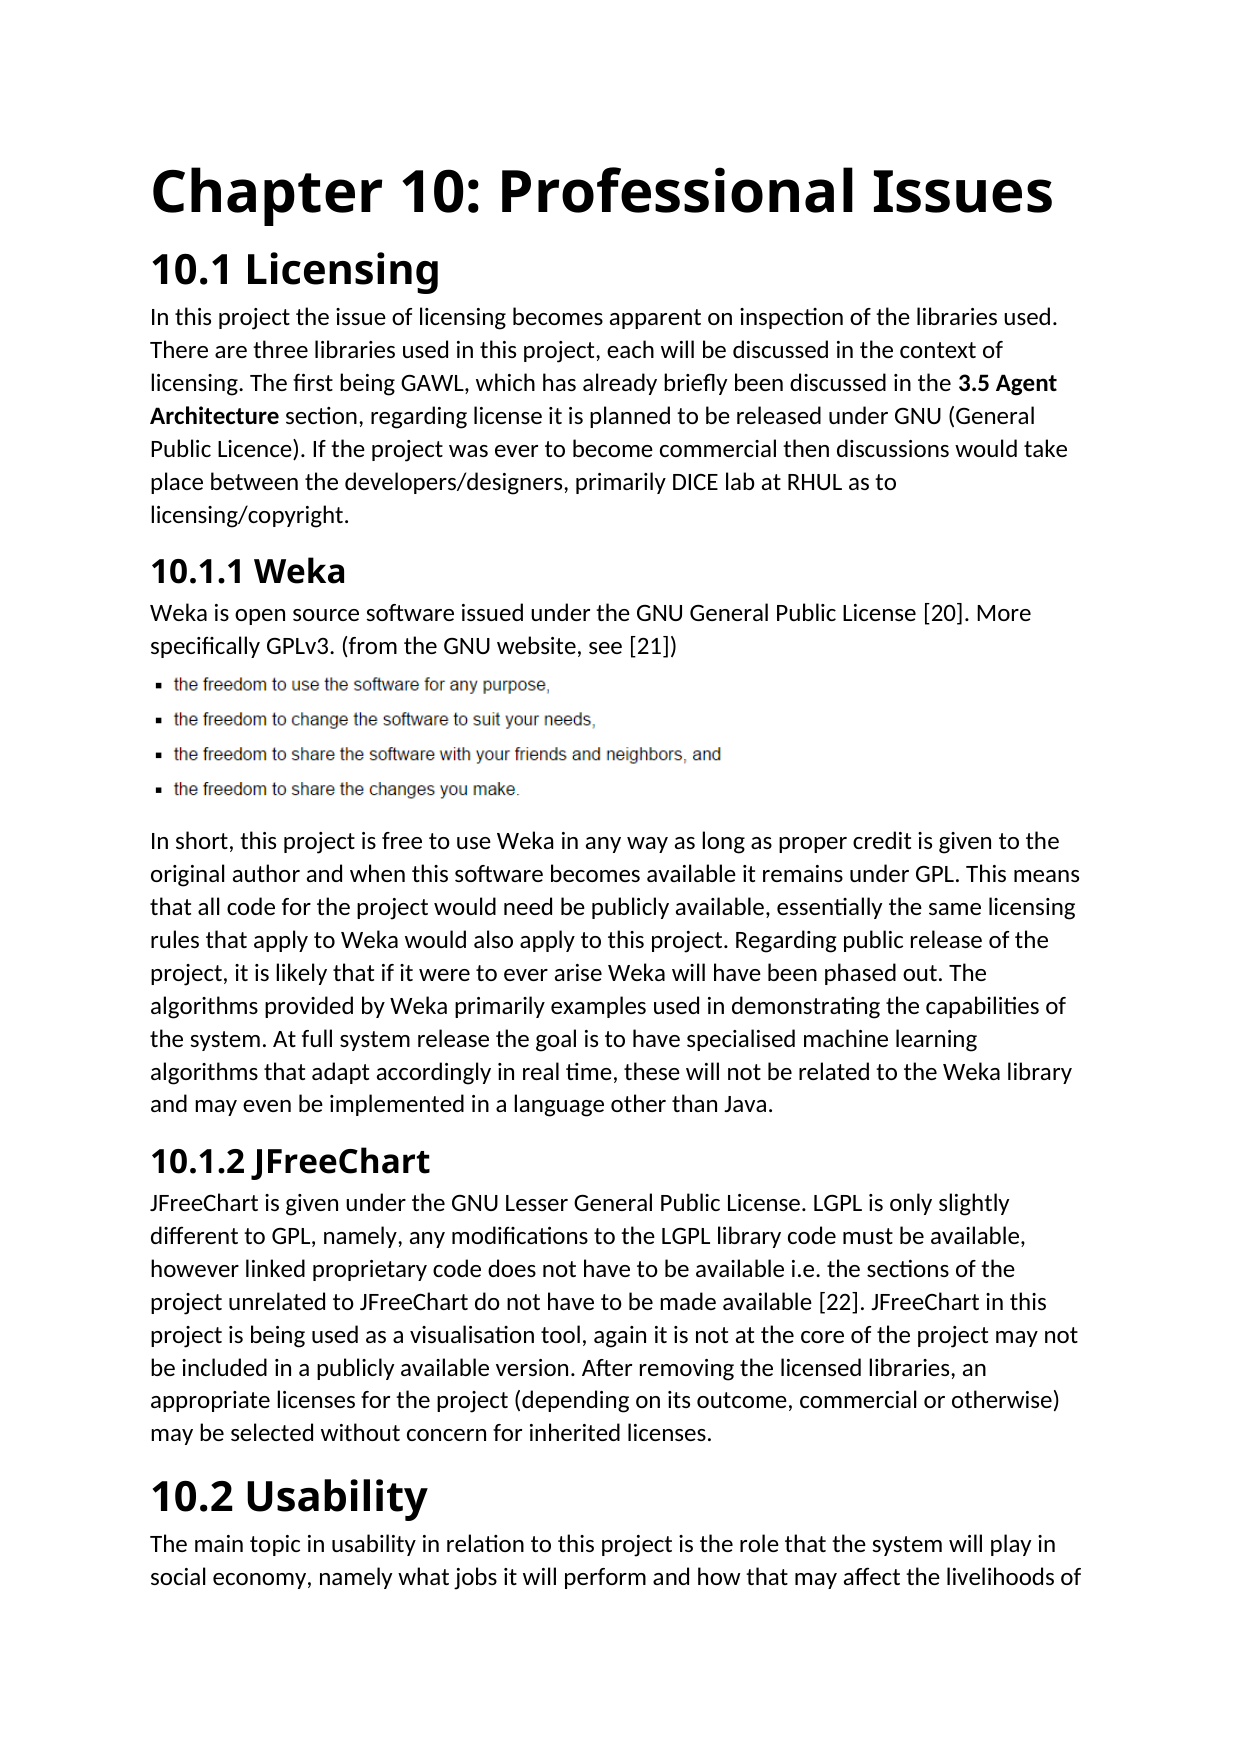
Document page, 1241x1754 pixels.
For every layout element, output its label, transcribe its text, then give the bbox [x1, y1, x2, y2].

subtitle 10.2 Usability [150, 1467, 1090, 1524]
subtitle Chapter 10: Professional Issues [150, 150, 1090, 229]
subtitle 10.1.2 JFreeChart [150, 1138, 1090, 1184]
picture [146, 668, 740, 804]
subtitle 10.1.1 Weka [150, 548, 1090, 594]
text Weka is open source software issued under the GNU General Public License . More specifically GPLv3. (from the GNU website, see ) [150, 597, 1090, 661]
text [150, 1528, 1090, 1592]
subtitle 10.1 Licensing [150, 240, 1090, 297]
text In this project the issue of licensing becomes apparent on inspection of the libraries used. There are three libraries used in this project, each will be discussed in the context of licensing. The first being GAWL, which has already briefly been discussed in the 3.5 Agent Architecture section, regarding license it is planned to be released under GNU (General Public Licence). If the project was ever to become commercial then discussions would take place between the developers/designers, primarily DICE lab at RHUL as to licensing/copyright. [150, 301, 1090, 529]
text JFreeChart is given under the GNU Lesser General Public License. LGPL is only slightly different to GPL, namely, any modifications to the LGPL library code must be available, however linked proprietary code does not have to be available i.e. the sections of the project unrelated to JFreeChart do not have to be made available . JFreeChart in this project is being used as a visualisation tool, again it is not at the core of the project may not be included in a publicly available version. After removing the licensed libraries, an appropriate licenses for the project (depending on its outcome, commercial or otherwise) may be selected without concern for inherited licenses. [150, 1187, 1090, 1448]
text In short, this project is free to use Weka in any way as long as proper credit is given to the original author and when this software becomes available it remains under GPL. This means that all code for the project would need be publicly available, essentially the same licensing rules that apply to Weka would also apply to this project. Regarding public release of the project, it is likely that if it were to ever arise Weka will have been phased out. The algorithms provided by Weka primarily examples used in demonstrating the capabilities of the system. At full system release the goal is to have specialised machine learning algorithms that adapt accordingly in real time, these will not be related to the Weka library and may even be implemented in a language other than Java. [150, 779, 1090, 1119]
